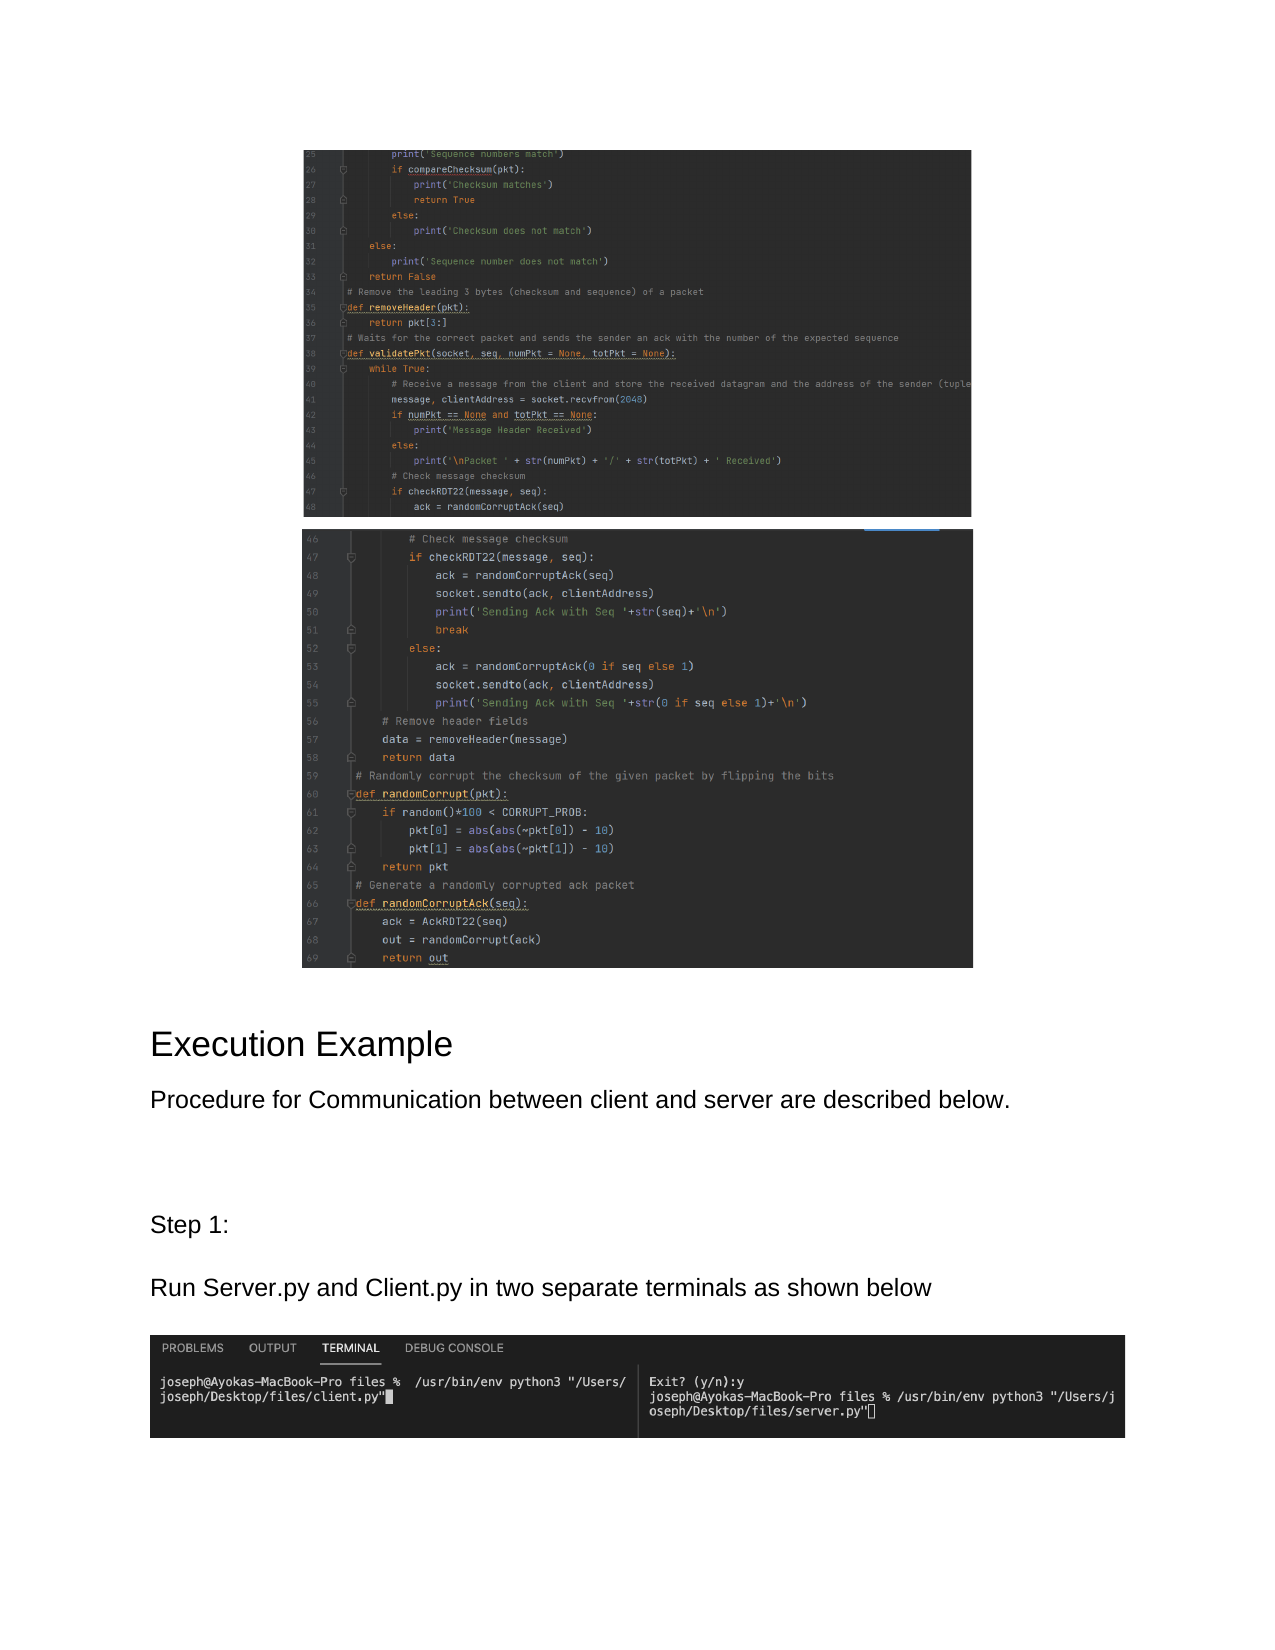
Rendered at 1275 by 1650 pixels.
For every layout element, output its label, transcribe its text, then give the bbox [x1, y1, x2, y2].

text Procedure for Communication between client and server are described below. [150, 1085, 1125, 1113]
picture [302, 529, 974, 968]
picture [303, 150, 972, 517]
text Run Server.py and Client.py in two separate terminals as shown below [150, 1272, 1125, 1301]
text Step 1: [150, 1210, 1125, 1239]
picture [150, 1335, 1125, 1438]
text Execution Example [150, 1024, 1125, 1064]
